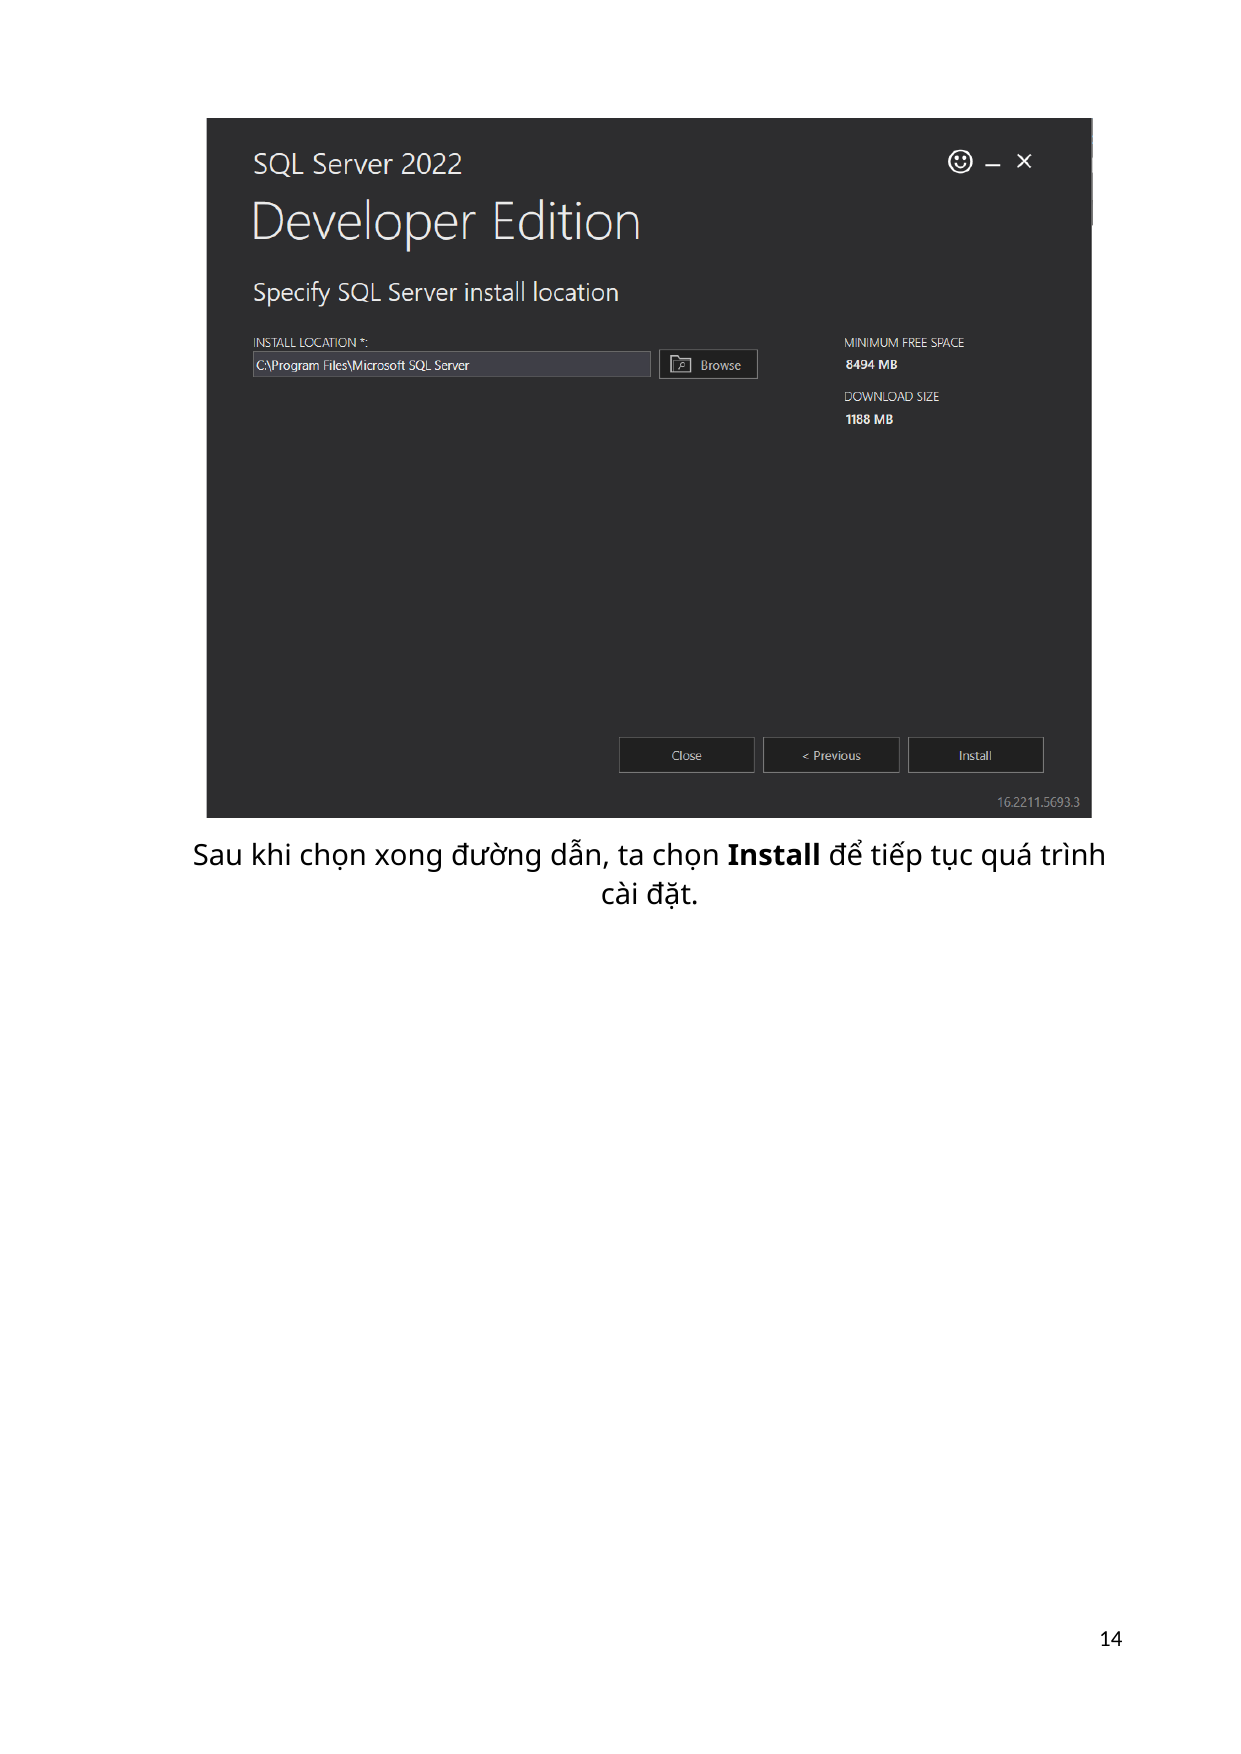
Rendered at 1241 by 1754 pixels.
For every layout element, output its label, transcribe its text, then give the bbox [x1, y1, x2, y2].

text Sau khi chọn xong đường dẫn, ta chọn Install để tiếp tục quá trình cài đặt. [177, 834, 1122, 913]
picture [206, 118, 1093, 818]
